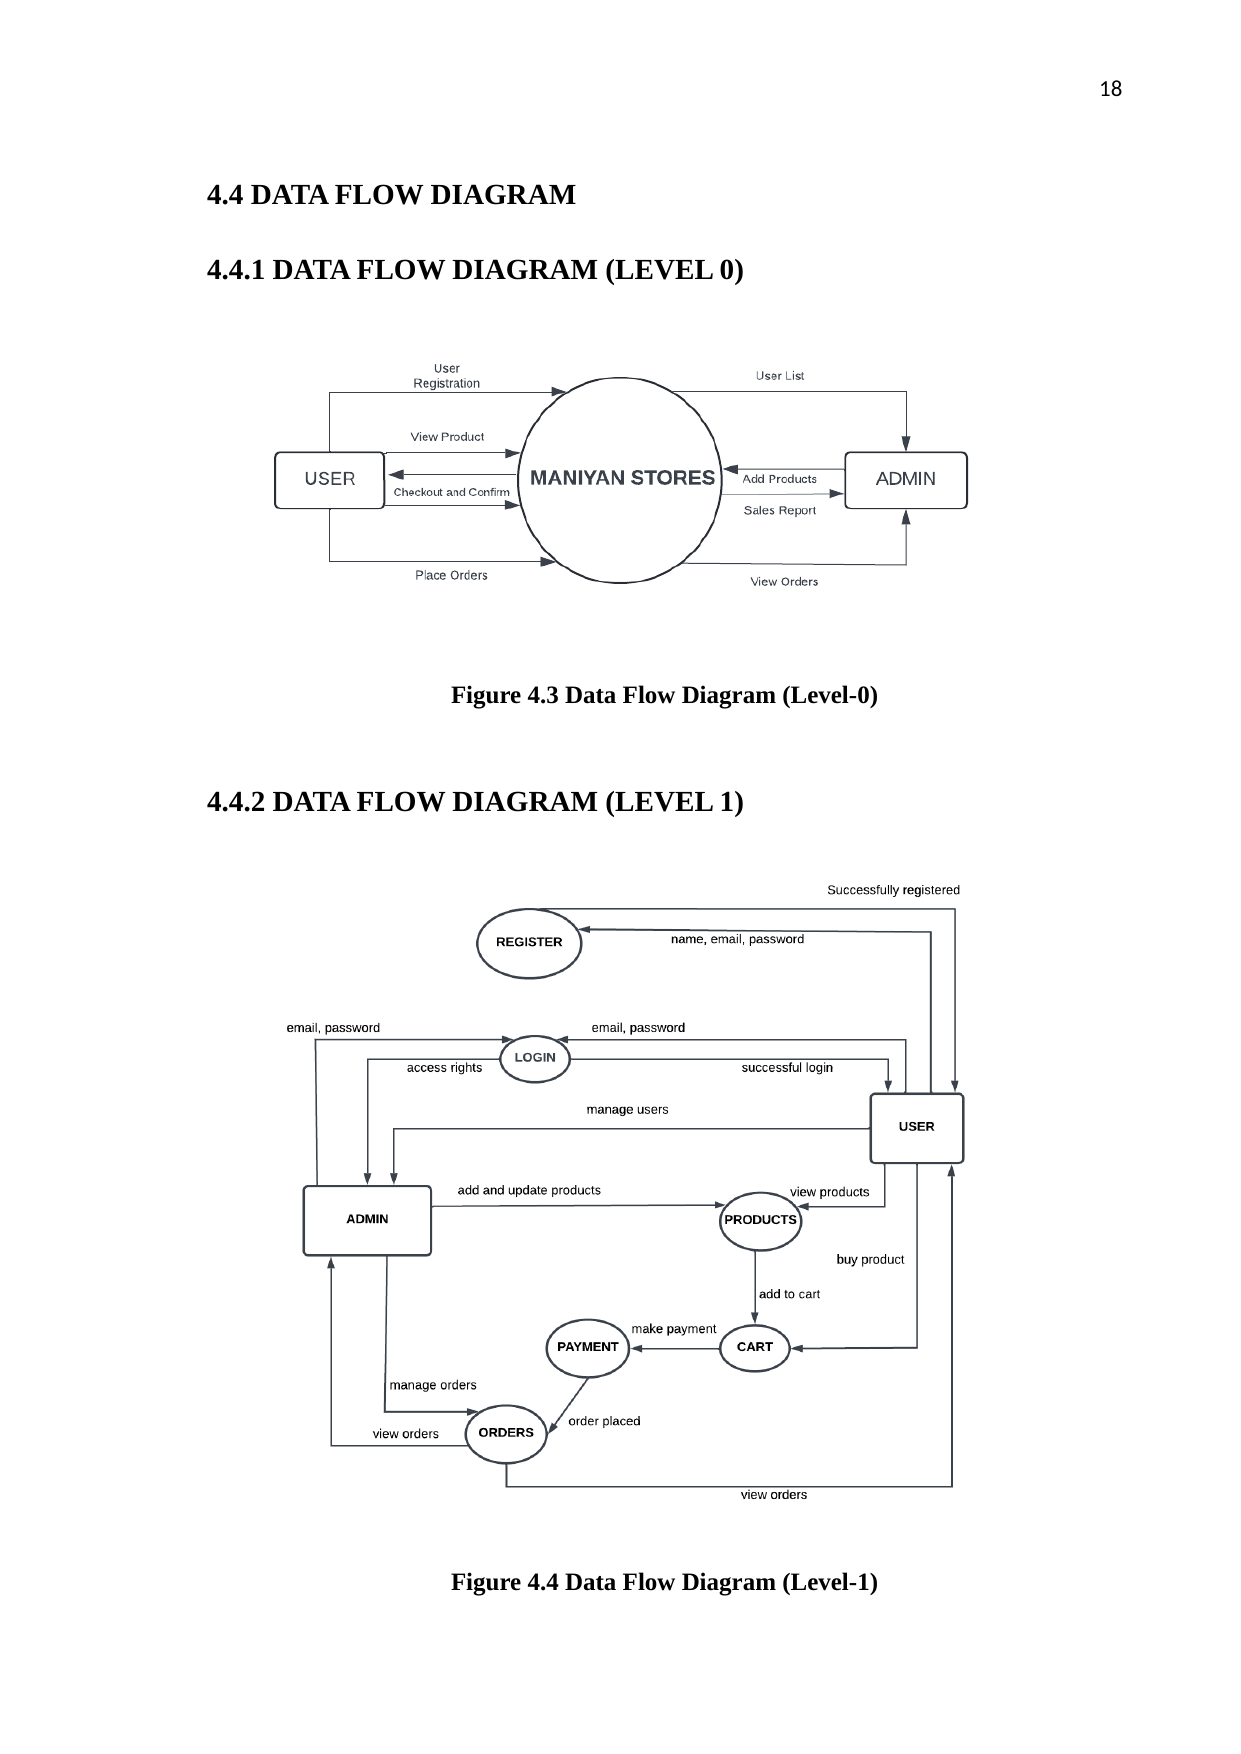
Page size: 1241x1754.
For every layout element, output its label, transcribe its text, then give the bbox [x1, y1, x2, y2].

picture [237, 321, 1004, 639]
picture [263, 851, 986, 1527]
text 4.4.2 DATA FLOW DIAGRAM (LEVEL 1) [207, 784, 1122, 818]
text Figure 4.3 Data Flow Diagram (Level-0) [207, 681, 1122, 709]
text Figure 4.4 Data Flow Diagram (Level-1) [207, 1567, 1122, 1596]
text 4.4.1 DATA FLOW DIAGRAM (LEVEL 0) [207, 252, 1122, 286]
text 4.4 DATA FLOW DIAGRAM [207, 177, 1122, 211]
